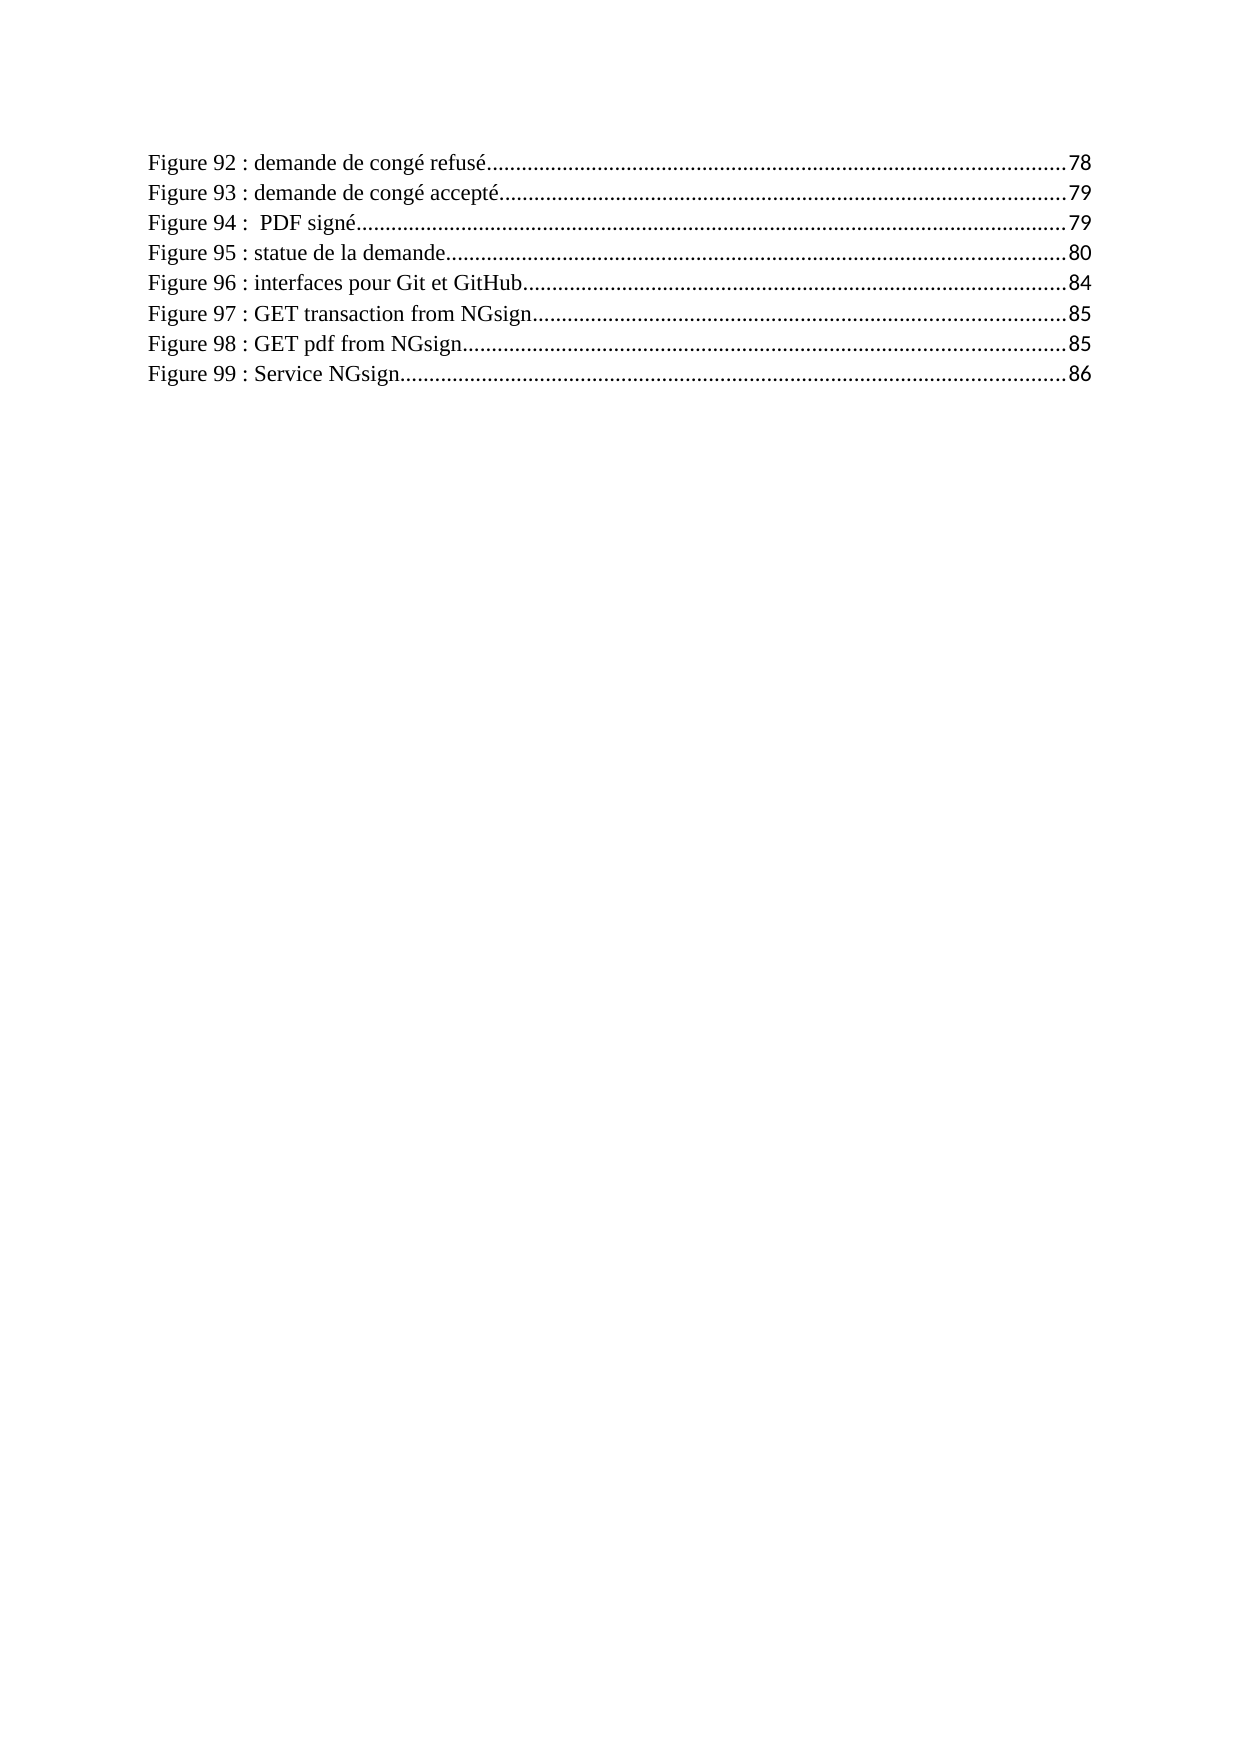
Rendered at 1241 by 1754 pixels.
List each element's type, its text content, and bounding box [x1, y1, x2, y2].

text Figure 94 : PDF signé 79 [148, 208, 1092, 236]
text Figure 93 : demande de congé accepté 79 [148, 178, 1092, 206]
text Figure 95 : statue de la demande 80 [148, 238, 1092, 266]
text Figure 92 : demande de congé refusé 78 [148, 148, 1092, 176]
text Figure 96 : interfaces pour Git et GitHub 84 [148, 268, 1092, 297]
text Figure 98 : GET pdf from NGsign 85 [148, 329, 1092, 357]
text Figure 97 : GET transaction from NGsign 85 [148, 299, 1092, 327]
text Figure 99 : Service NGsign 86 [148, 359, 1092, 387]
